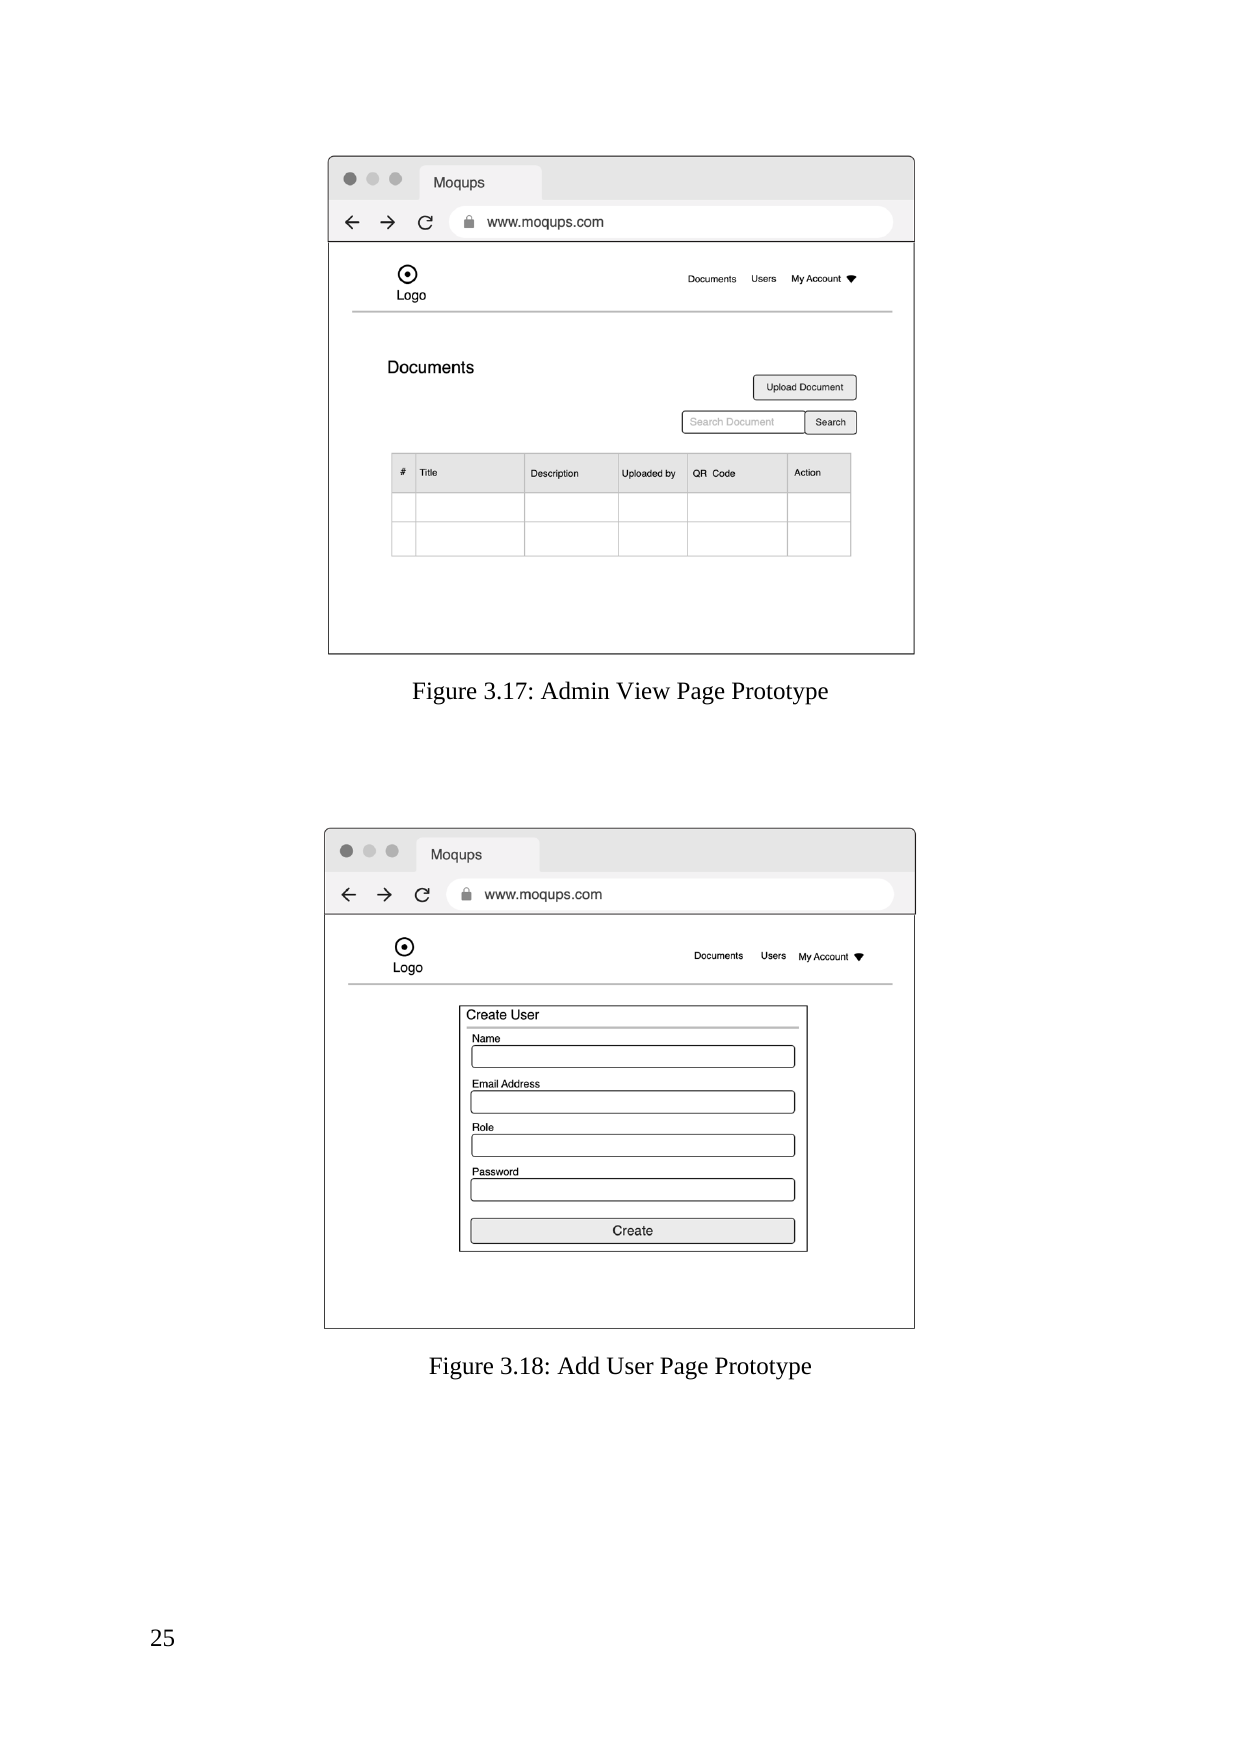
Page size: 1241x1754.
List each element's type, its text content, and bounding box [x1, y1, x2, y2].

picture [320, 820, 920, 1333]
picture [320, 150, 920, 659]
text Figure 3.18: Add User Page Prototype [150, 1351, 1090, 1379]
text Figure 3.17: Admin View Page Prototype [150, 676, 1090, 705]
